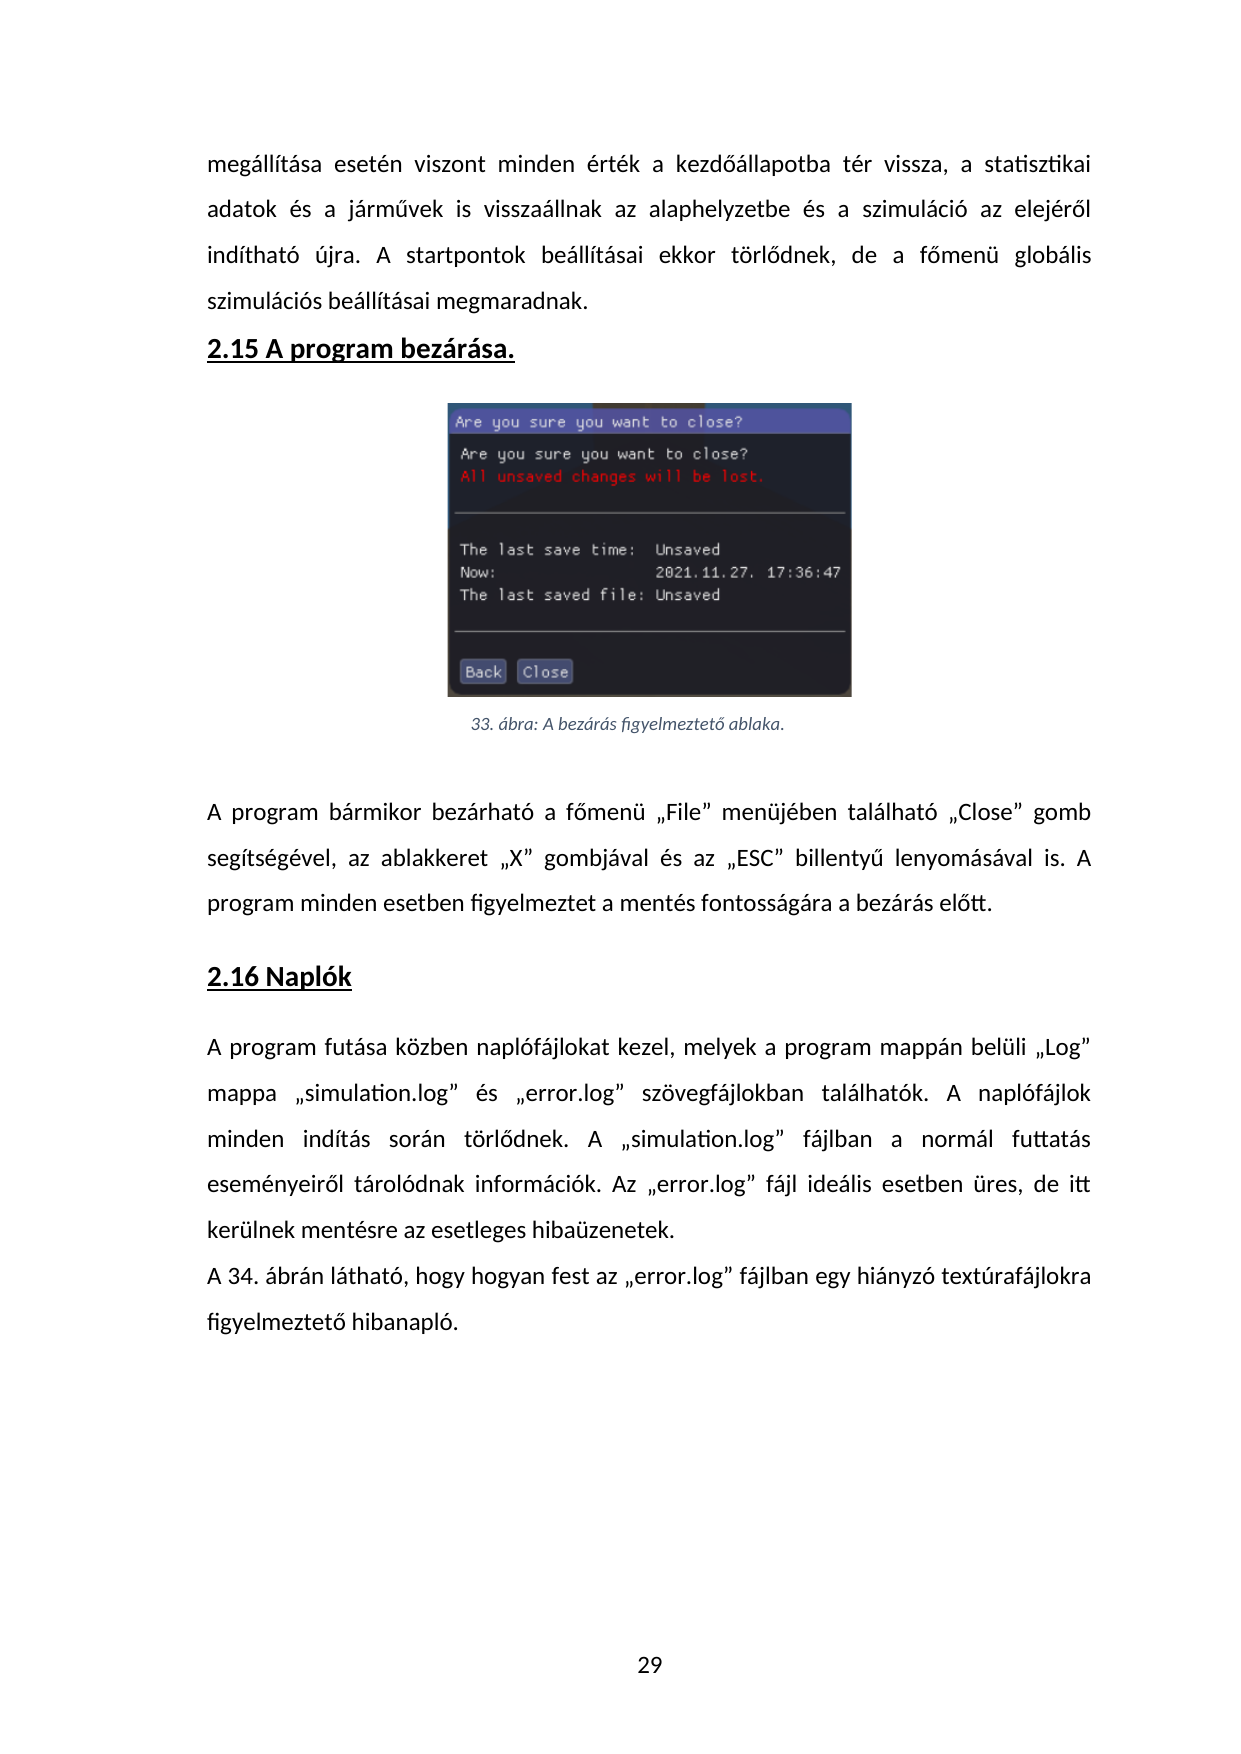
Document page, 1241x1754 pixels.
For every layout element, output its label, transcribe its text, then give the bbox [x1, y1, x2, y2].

subtitle 2.15 A program bezárása. [207, 331, 1092, 366]
text A program futása közben naplófájlokat kezel, melyek a program mappán belüli „Log” mappa „simulation.log” és „error.log” szövegfájlokban találhatók. A naplófájlok minden indítás során törlődnek. A „simulation.log” fájlban a normál futtatás eseményeiről tárolódnak információk. Az „error.log” fájl ideális esetben üres, de itt kerülnek mentésre az esetleges hibaüzenetek. [207, 1031, 1092, 1245]
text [207, 148, 1092, 315]
text A program bármikor bezárható a főmenü „File” menüjében található „Close” gomb segítségével, az ablakkeret „X” gombjával és az „ESC” billentyű lenyomásával is. A program minden esetben figyelmeztet a mentés fontosságára a bezárás előtt. [207, 736, 1092, 918]
text A 34. ábrán látható, hogy hogyan fest az „error.log” fájlban egy hiányzó textúrafájlokra figyelmeztető hibanapló. [207, 1260, 1092, 1336]
subtitle 2.16 Naplók [207, 958, 1092, 994]
picture [447, 403, 852, 697]
